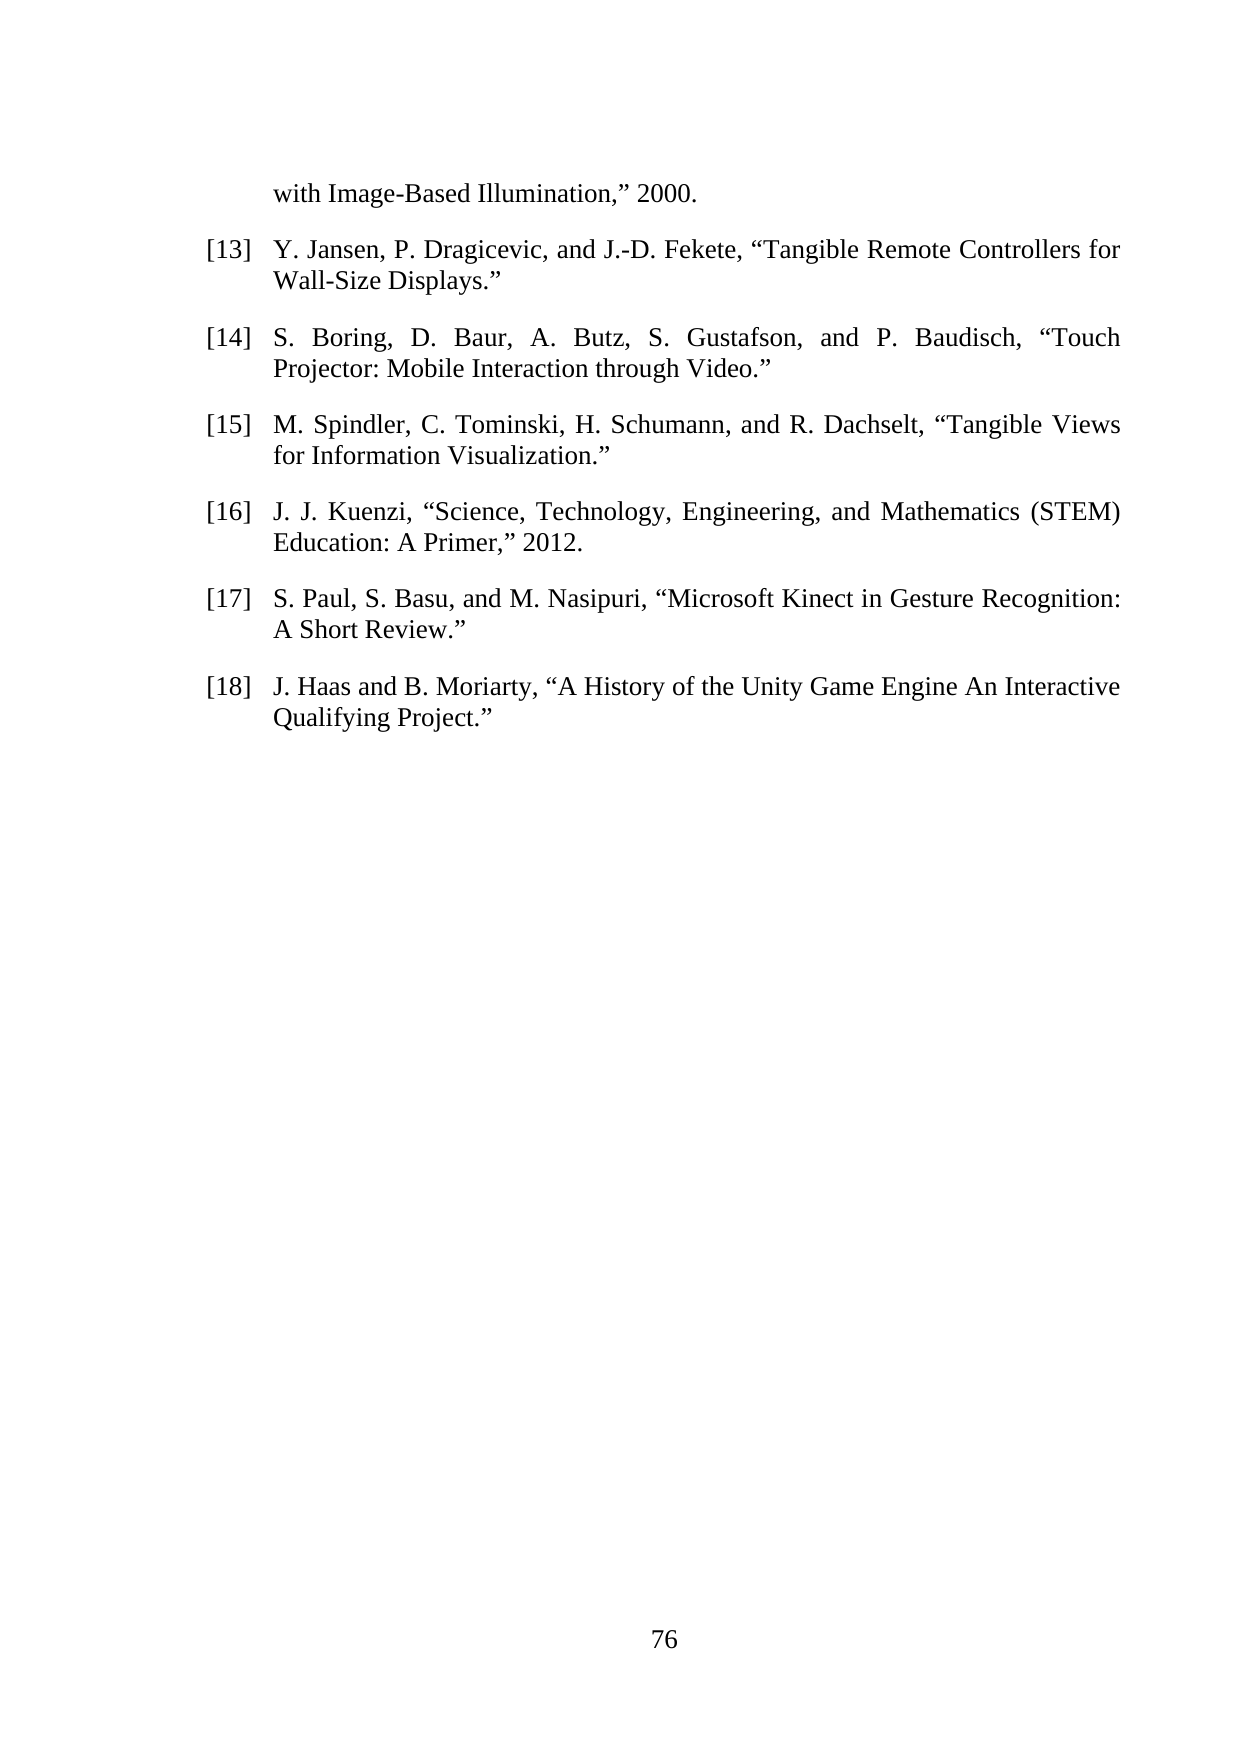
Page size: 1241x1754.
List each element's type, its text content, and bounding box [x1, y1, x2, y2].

text [16] J. J. Kuenzi, “Science, Technology, Engineering, and Mathematics (STEM) Education: A Primer,” 2012. [206, 495, 1122, 557]
text [13] Y. Jansen, P. Dragicevic, and J.-D. Fekete, “Tangible Remote Controllers for Wall-Size Displays.” [206, 233, 1122, 296]
text [14] S. Boring, D. Baur, A. Butz, S. Gustafson, and P. Baudisch, “Touch Projector: Mobile Interaction through Video.” [206, 321, 1122, 383]
text [17] S. Paul, S. Basu, and M. Nasipuri, “Microsoft Kinect in Gesture Recognition: A Short Review.” [206, 582, 1122, 645]
text [15] M. Spindler, C. Tominski, H. Schumann, and R. Dachselt, “Tangible Views for Information Visualization.” [206, 408, 1122, 470]
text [206, 177, 1122, 208]
text [18] J. Haas and B. Moriarty, “A History of the Unity Game Engine An Interactive Qualifying Project.” [206, 670, 1122, 732]
